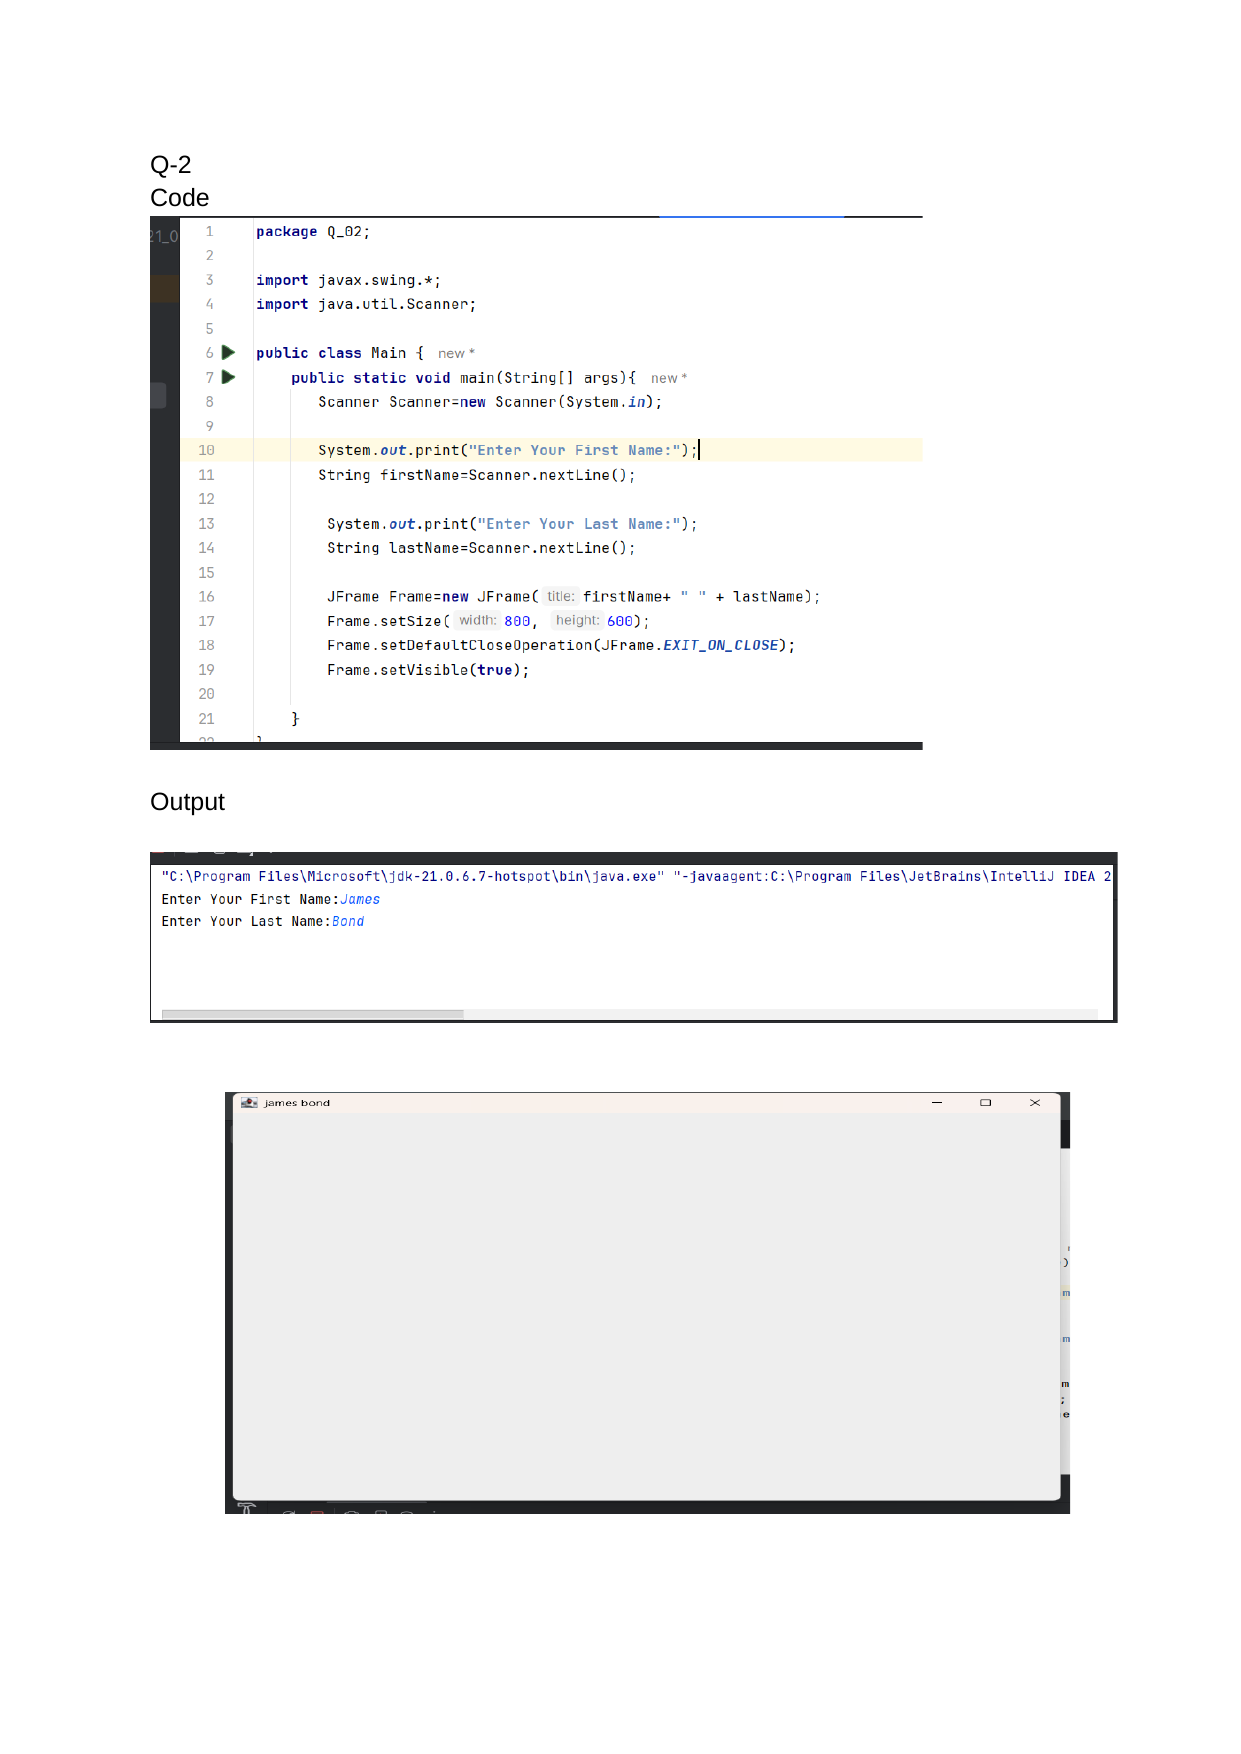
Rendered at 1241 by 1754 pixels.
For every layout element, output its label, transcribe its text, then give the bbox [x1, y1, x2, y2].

picture [225, 1092, 1071, 1514]
text Q-2 [150, 150, 1090, 179]
text Code [150, 183, 1090, 212]
text Output [150, 786, 1090, 815]
picture [150, 216, 923, 750]
picture [150, 852, 1118, 1023]
